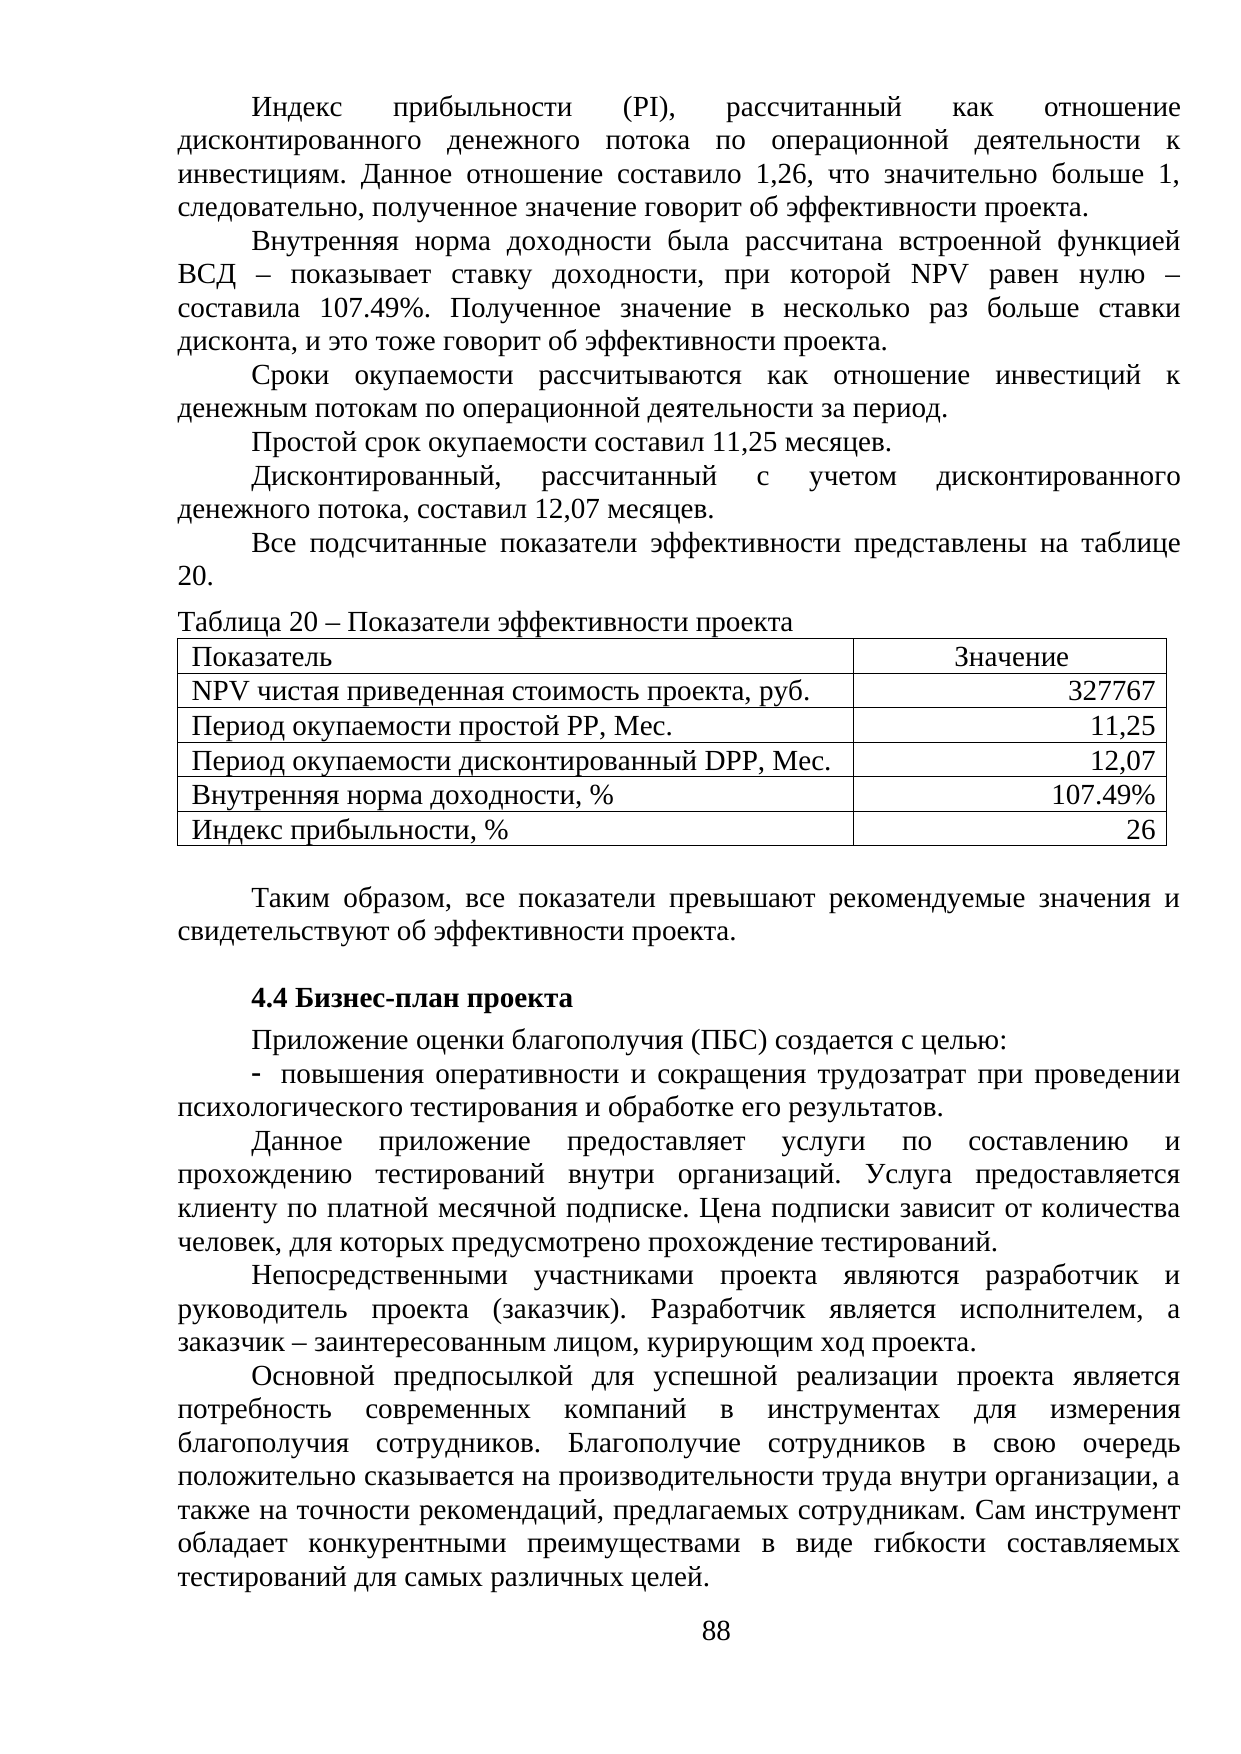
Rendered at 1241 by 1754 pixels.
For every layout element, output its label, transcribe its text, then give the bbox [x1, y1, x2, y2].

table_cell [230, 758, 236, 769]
text Все подсчитанные показатели эффективности представлены на таблице 20. [177, 525, 1181, 592]
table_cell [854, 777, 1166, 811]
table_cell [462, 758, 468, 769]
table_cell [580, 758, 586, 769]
text Простой срок окупаемости составил 11,25 месяцев. [177, 424, 1181, 458]
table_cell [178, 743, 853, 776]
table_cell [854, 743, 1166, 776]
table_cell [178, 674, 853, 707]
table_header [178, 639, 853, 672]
subtitle 4.4 Бизнес-план проекта [177, 981, 1181, 1014]
list повышения оперативности и сокращения трудозатрат при проведении психологического тестирования и обработке его результатов. [177, 1056, 1181, 1123]
text Внутренняя норма доходности была рассчитана встроенной функцией ВСД – показывает ставку доходности, при которой NPV равен нулю – составила 107.49%. Полученное значение в несколько раз больше ставки дисконта, и это тоже говорит об эффективности проекта. [177, 223, 1181, 357]
text Приложение оценки благополучия (ПБС) создается с целью: [177, 1022, 1181, 1056]
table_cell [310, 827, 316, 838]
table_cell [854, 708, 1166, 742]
text Дисконтированный, рассчитанный с учетом дисконтированного денежного потока, составил 12,07 месяцев. [177, 458, 1181, 525]
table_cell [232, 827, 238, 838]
text Таким образом, все показатели превышают рекомендуемые значения и свидетельствуют об эффективности проекта. [177, 880, 1181, 947]
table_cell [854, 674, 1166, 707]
text Индекс прибыльности (PI), рассчитанный как отношение дисконтированного денежного потока по операционной деятельности к инвестициям. Данное отношение составило 1,26, что значительно больше 1, следовательно, полученное значение говорит об эффективности проекта. [177, 89, 1181, 223]
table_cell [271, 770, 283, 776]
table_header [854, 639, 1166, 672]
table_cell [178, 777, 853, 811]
text Непосредственными участниками проекта являются разработчик и руководитель проекта (заказчик). Разработчик является исполнителем, а заказчик – заинтересованным лицом, курирующим ход проекта. [177, 1257, 1181, 1358]
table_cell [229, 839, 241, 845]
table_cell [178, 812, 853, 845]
text Основной предпосылкой для успешной реализации проекта является потребность современных компаний в инструментах для измерения благополучия сотрудников. Благополучие сотрудников в свою очередь положительно сказывается на производительности труда внутри организации, а также на точности рекомендаций, предлагаемых сотрудникам. Сам инструмент обладает конкурентными преимуществами в виде гибкости составляемых тестирований для самых различных целей. [177, 1358, 1181, 1593]
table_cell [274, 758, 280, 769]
text Данное приложение предоставляет услуги по составлению и прохождению тестирований внутри организаций. Услуга предоставляется клиенту по платной месячной подписке. Цена подписки зависит от количества человек, для которых предусмотрено прохождение тестирований. [177, 1123, 1181, 1257]
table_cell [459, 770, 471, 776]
text Сроки окупаемости рассчитываются как отношение инвестиций к денежным потокам по операционной деятельности за период. [177, 357, 1181, 424]
text Таблица 20 – Показатели эффективности проекта [177, 604, 1181, 638]
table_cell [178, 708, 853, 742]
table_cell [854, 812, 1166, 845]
